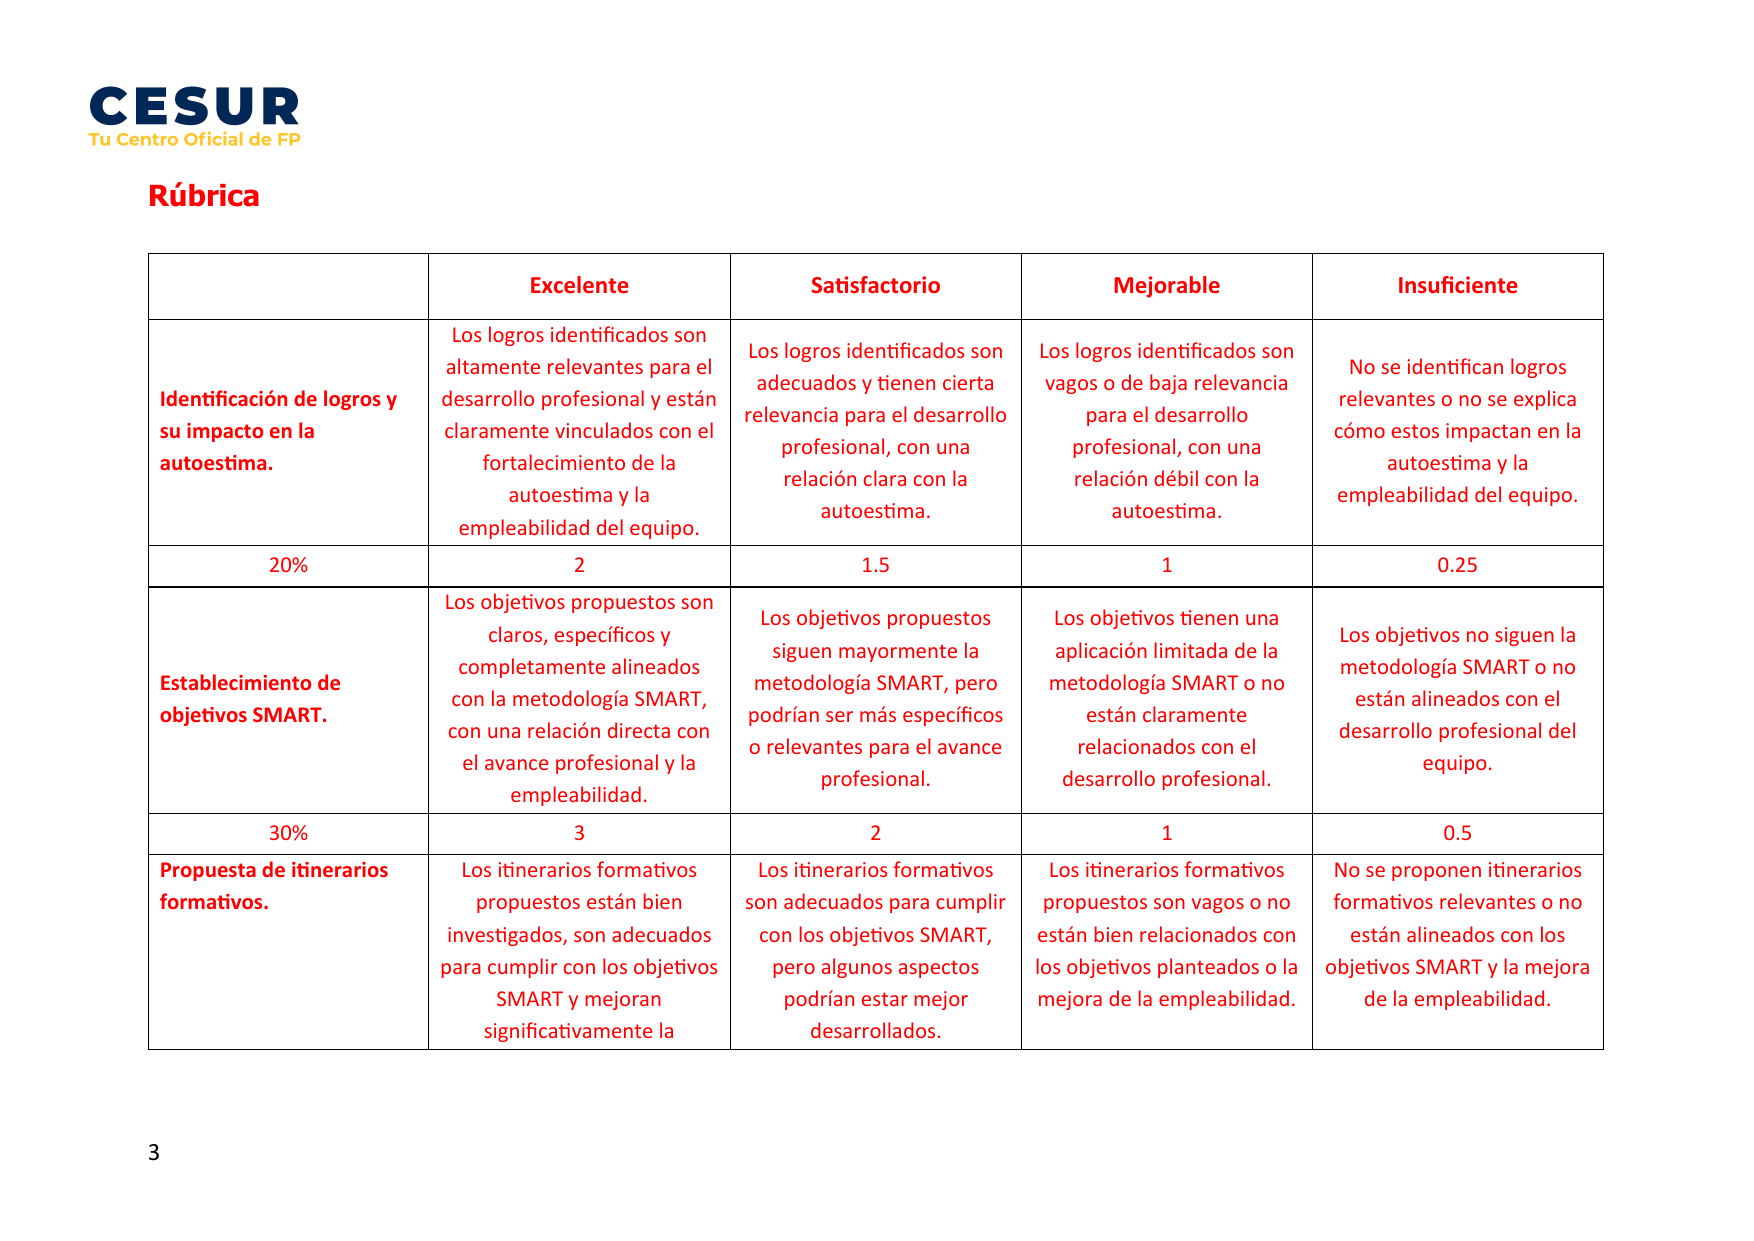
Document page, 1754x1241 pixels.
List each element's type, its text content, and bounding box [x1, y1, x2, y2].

table_cell No se identifican logros relevantes o no se explica cómo estos impactan en la autoestima y la empleabilidad del equipo. [1313, 320, 1603, 545]
table_cell Establecimiento de objetivos SMART. [149, 588, 428, 813]
table_cell 2 [429, 546, 730, 586]
table_cell 0.25 [1313, 546, 1603, 586]
table_header Insuficiente [1313, 254, 1603, 319]
table_cell Los logros identificados son vagos o de baja relevancia para el desarrollo profesional, con una relación débil con la autoestima. [1022, 320, 1312, 545]
subtitle Rúbrica [148, 177, 1606, 212]
table_cell Los logros identificados son altamente relevantes para el desarrollo profesional y están claramente vinculados con el fortalecimiento de la autoestima y la empleabilidad del equipo. [429, 320, 730, 545]
table_cell Los objetivos no siguen la metodología SMART o no están alineados con el desarrollo profesional del equipo. [1313, 588, 1603, 813]
table_cell Los logros identificados son adecuados y tienen cierta relevancia para el desarrollo profesional, con una relación clara con la autoestima. [731, 320, 1021, 545]
table_cell Los objetivos propuestos siguen mayormente la metodología SMART, pero podrían ser más específicos o relevantes para el avance profesional. [731, 588, 1021, 813]
table_cell 3 [429, 814, 730, 854]
table_header Excelente [429, 254, 730, 319]
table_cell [429, 855, 730, 1048]
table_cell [731, 855, 1021, 1048]
table_header [149, 254, 428, 319]
table_cell 2 [731, 814, 1021, 854]
picture [0, 27, 1211, 1241]
table_header Satisfactorio [731, 254, 1021, 319]
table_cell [1022, 855, 1312, 1048]
table_cell 20% [149, 546, 428, 586]
table_cell 1 [1022, 546, 1312, 586]
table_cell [1313, 855, 1603, 1048]
table_cell Los objetivos propuestos son claros, específicos y completamente alineados con la metodología SMART, con una relación directa con el avance profesional y la empleabilidad. [429, 588, 730, 813]
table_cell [149, 855, 428, 1048]
table_header Mejorable [1022, 254, 1312, 319]
table_cell Los objetivos tienen una aplicación limitada de la metodología SMART o no están claramente relacionados con el desarrollo profesional. [1022, 588, 1312, 813]
table_cell 1 [1022, 814, 1312, 854]
table_cell 1.5 [731, 546, 1021, 586]
table_cell 30% [149, 814, 428, 854]
table_cell 0.5 [1313, 814, 1603, 854]
table_cell Identificación de logros y su impacto en la autoestima. [149, 320, 428, 545]
